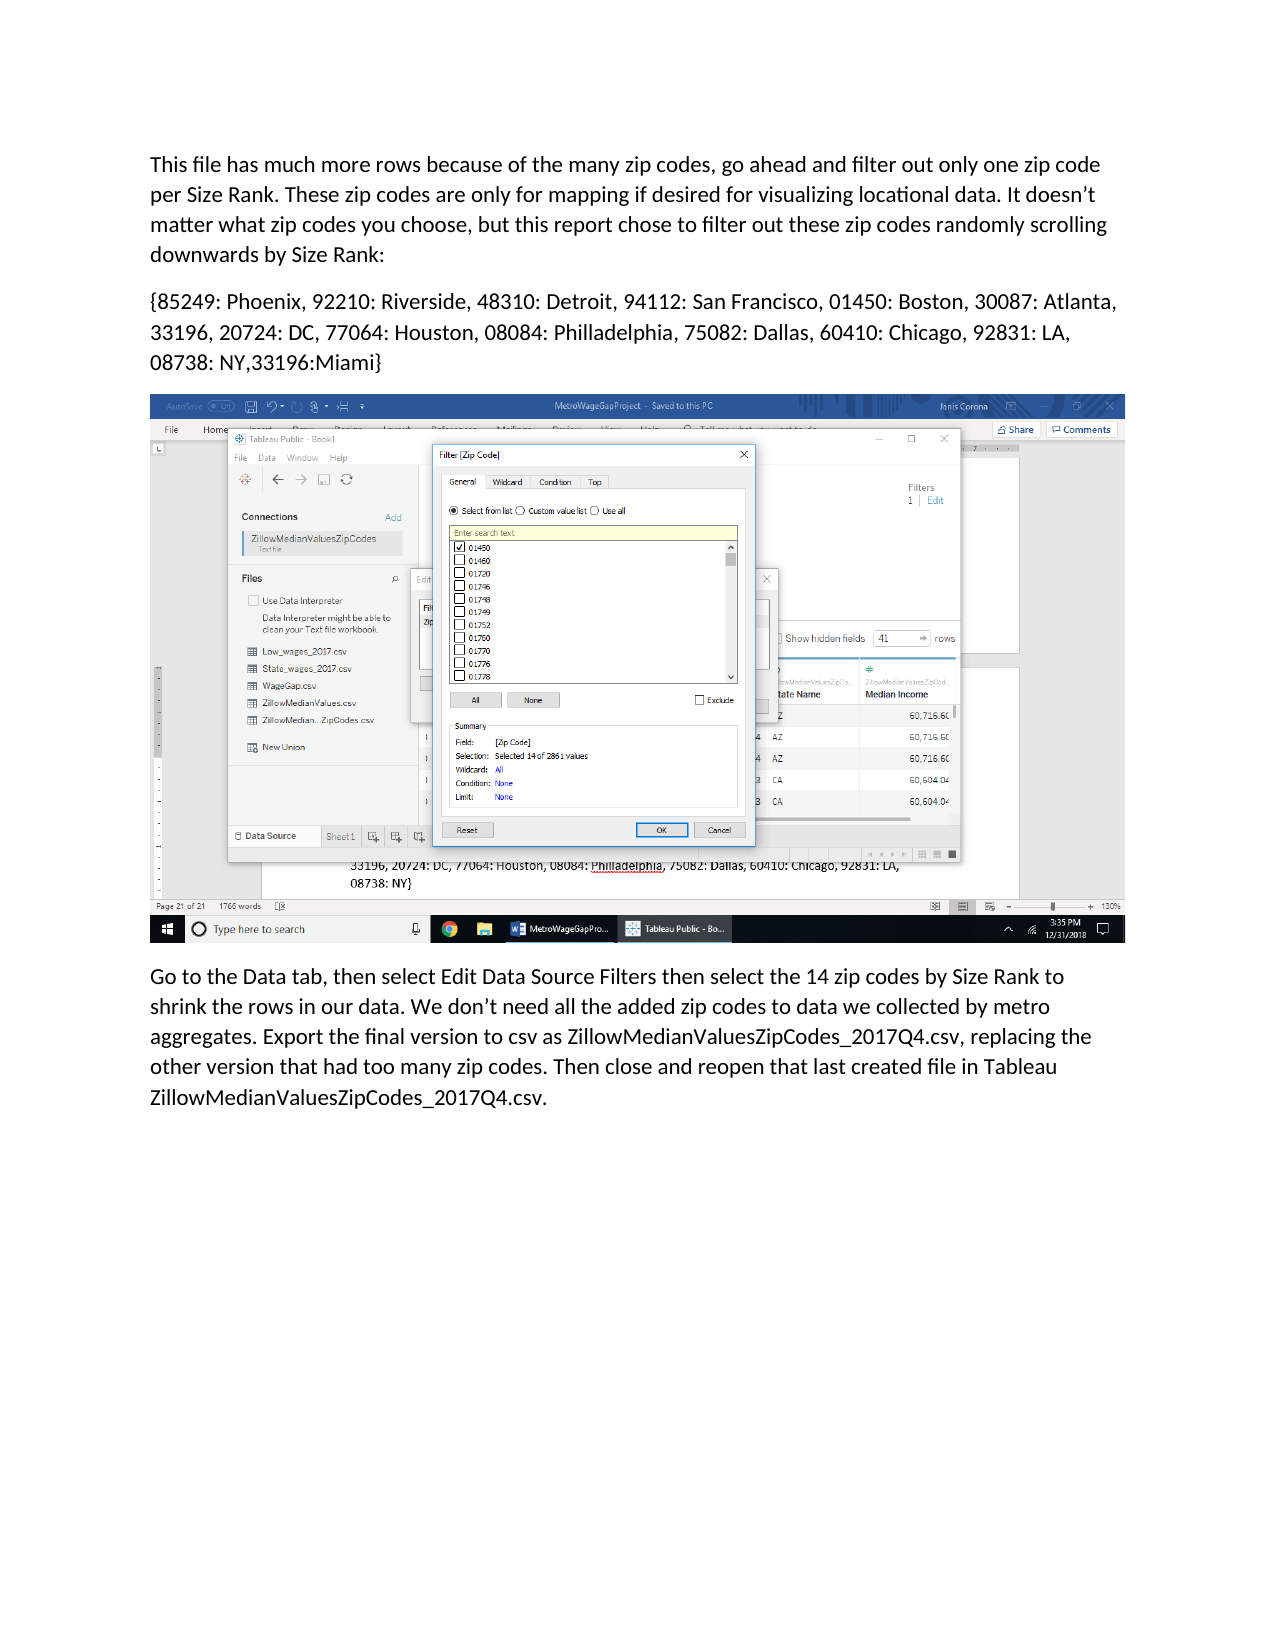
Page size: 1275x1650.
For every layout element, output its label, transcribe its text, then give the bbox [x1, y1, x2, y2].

text {85249: Phoenix, 92210: Riverside, 48310: Detroit, 94112: San Francisco, 01450: Boston, 30087: Atlanta, 33196, 20724: DC, 77064: Houston, 08084: Philladelphia, 75082: Dallas, 60410: Chicago, 92831: LA, 08738: NY,33196:Miami} [150, 287, 1125, 376]
text Go to the Data tab, then select Edit Data Source Filters then select the 14 zip codes by Size Rank to shrink the rows in our data. We don’t need all the added zip codes to data we collected by metro aggregates. Export the final version to csv as ZillowMedianValuesZipCodes_2017Q4.csv, replacing the other version that had too many zip codes. Then close and reopen that last created file in Tableau ZillowMedianValuesZipCodes_2017Q4.csv. [150, 962, 1125, 1111]
picture [150, 394, 1125, 943]
text This file has much more rows because of the many zip codes, go ahead and filter out only one zip code per Size Rank. These zip codes are only for mapping if desired for visualizing locational data. It doesn’t matter what zip codes you choose, but this report chose to filter out these zip codes randomly scrolling downwards by Size Rank: [150, 150, 1125, 269]
